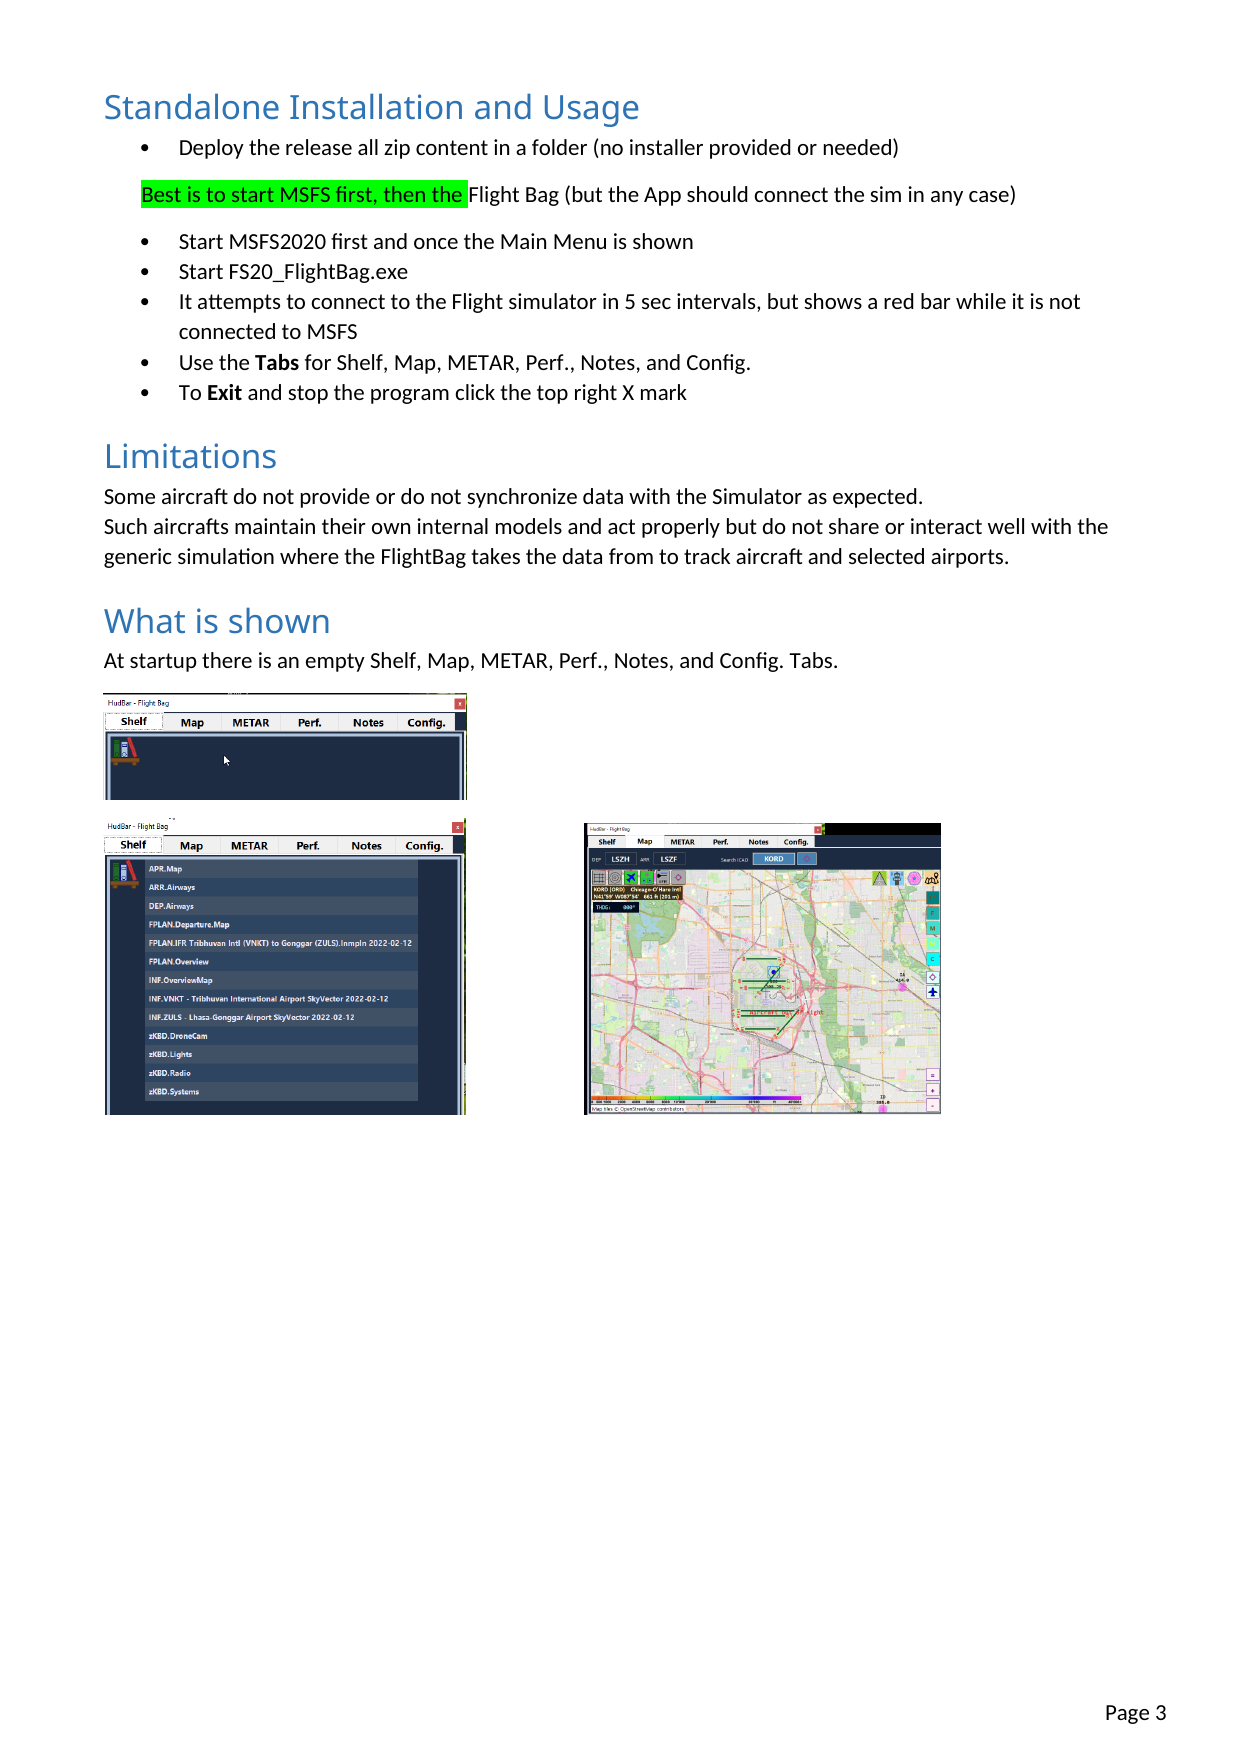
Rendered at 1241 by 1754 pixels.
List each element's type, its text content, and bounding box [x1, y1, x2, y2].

list Start MSFS2020 first and once the Main Menu is shown [141, 227, 1167, 255]
text At startup there is an empty Shelf, Map, METAR, Perf., Notes, and Config. Tabs. [103, 647, 1167, 674]
subtitle Standalone Installation and Usage [103, 84, 1167, 129]
subtitle Limitations [103, 433, 1167, 478]
list To Exit and stop the program click the top right X mark [141, 378, 1167, 406]
subtitle What is shown [103, 598, 1167, 643]
picture [103, 818, 466, 1115]
list Deploy the release all zip content in a folder (no installer provided or needed) [141, 133, 1167, 161]
text Best is to start MSFS first, then the Flight Bag (but the App should connect the sim in any case) [468, 180, 1167, 208]
text Some aircraft do not provide or do not synchronize data with the Simulator as expected. Such aircrafts maintain their own internal models and act properly but do not share or interact well with the generic simulation where the FlightBag takes the data from to track aircraft and selected airports. [103, 482, 1167, 570]
list It attempts to connect to the Flight simulator in 5 sec intervals, but shows a red bar while it is not connected to MSFS [141, 287, 1167, 345]
list Start FS20_FlightBag.exe [141, 257, 1167, 285]
list Use the Tabs for Shelf, Map, METAR, Perf., Notes, and Config. [141, 348, 1167, 376]
picture [584, 823, 941, 1115]
picture [103, 693, 467, 800]
